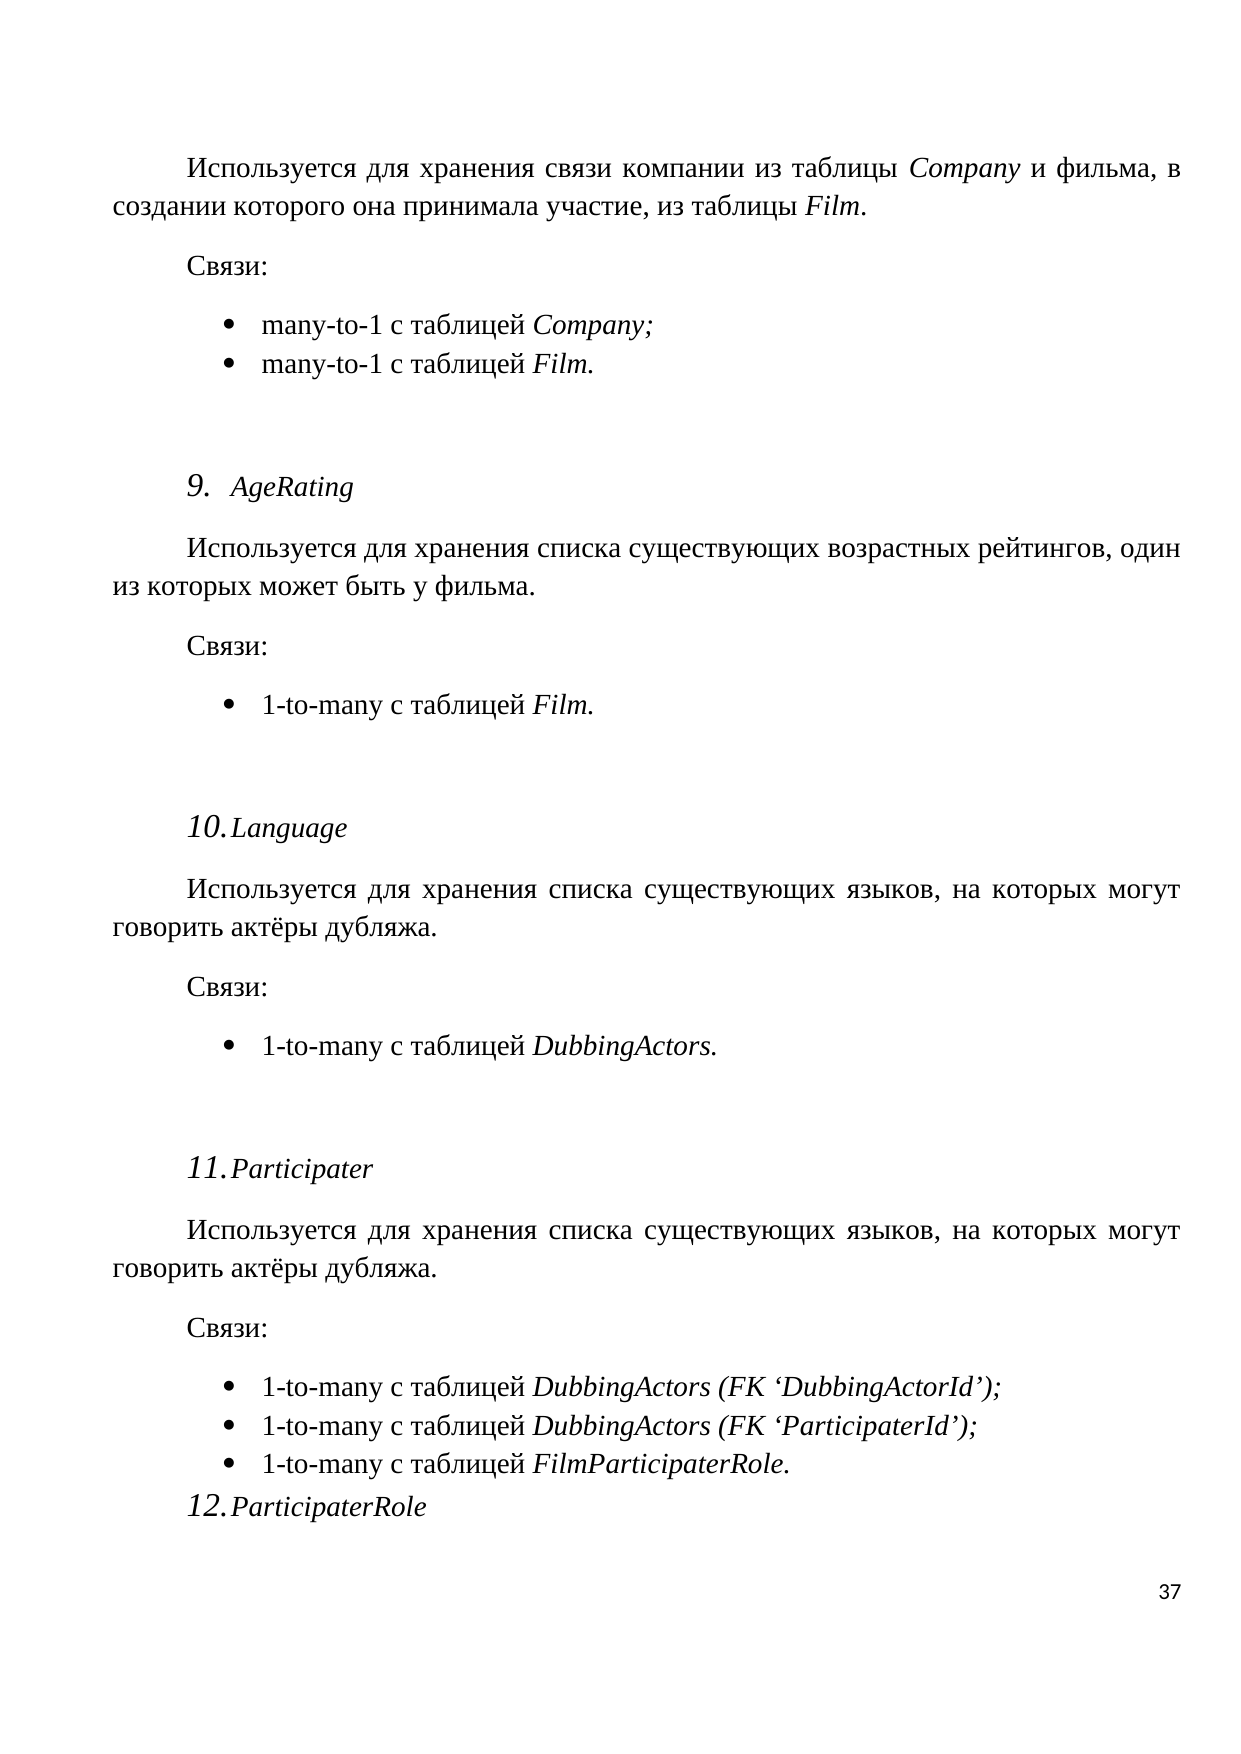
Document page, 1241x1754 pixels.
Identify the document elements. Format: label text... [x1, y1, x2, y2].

text Связи: [112, 969, 1181, 1002]
text Связи: [112, 1310, 1181, 1343]
list 1-to-many с таблицей Film. [224, 687, 1181, 721]
list many-to-1 с таблицей Film. [224, 346, 1181, 379]
list 1-to-many с таблицей DubbingActors (FK ‘DubbingActorId’); [224, 1369, 1181, 1403]
text Связи: [112, 628, 1181, 661]
list ParticipaterRole [186, 1485, 1181, 1523]
text Используется для хранения связи компании из таблицы Company и фильма, в создании которого она принимала участие, из таблицы Film. [112, 150, 1181, 222]
text Связи: [112, 248, 1181, 281]
list 1-to-many с таблицей DubbingActors. [224, 1028, 1181, 1062]
text Используется для хранения списка существующих языков, на которых могут говорить актёры дубляжа. [112, 1212, 1181, 1284]
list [224, 1446, 1181, 1480]
list AgeRating [186, 465, 1181, 503]
text Используется для хранения списка существующих возрастных рейтингов, один из которых может быть у фильма. [112, 530, 1181, 602]
list many-to-1 с таблицей Company; [224, 307, 1181, 341]
text Используется для хранения списка существующих языков, на которых могут говорить актёры дубляжа. [112, 871, 1181, 943]
list 1-to-many с таблицей DubbingActors (FK ‘ParticipaterId’); [224, 1408, 1181, 1441]
list Language [186, 806, 1181, 844]
list Participater [186, 1147, 1181, 1185]
